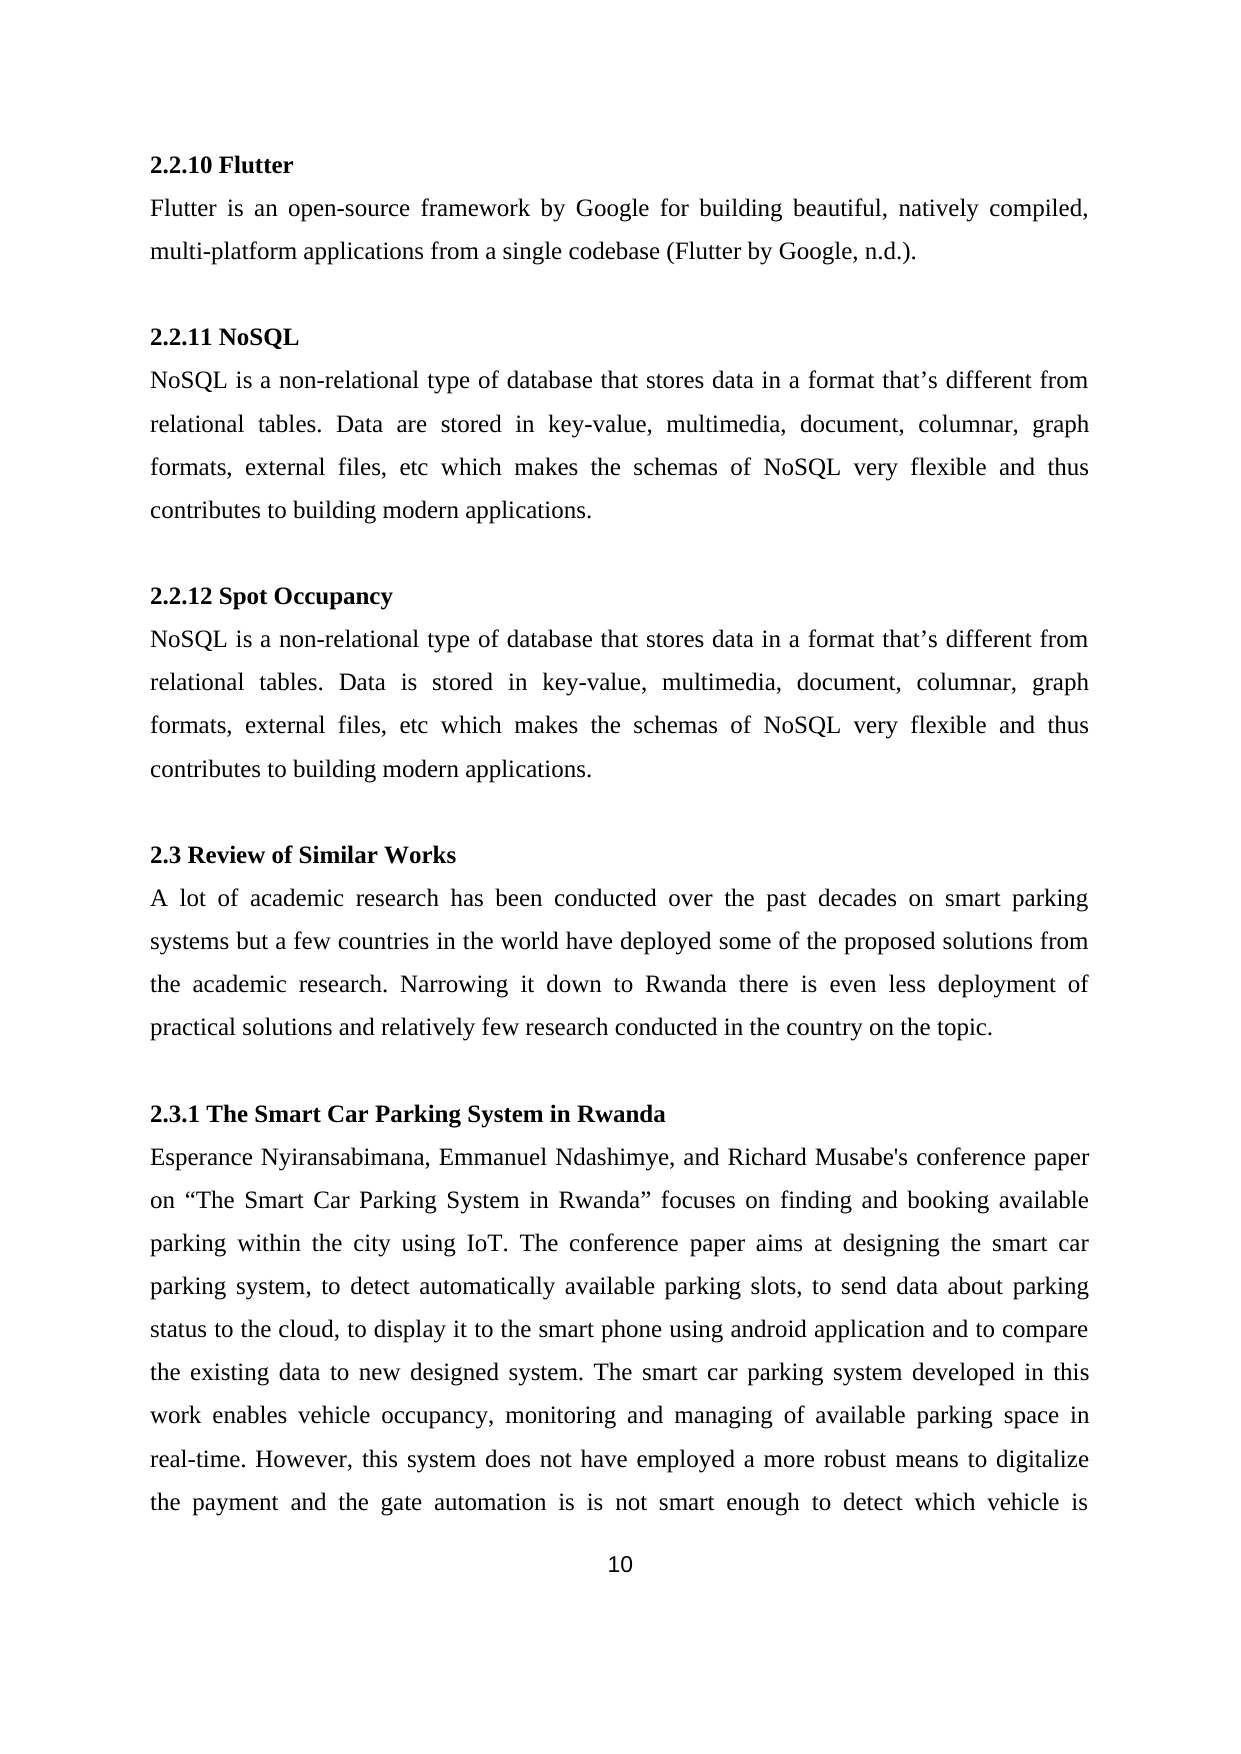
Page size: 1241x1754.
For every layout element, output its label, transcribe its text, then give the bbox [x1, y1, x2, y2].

subtitle 2.2.10 Flutter [150, 150, 1090, 179]
subtitle 2.3 Review of Similar Works [150, 840, 1090, 869]
text NoSQL is a non-relational type of database that stores data in a format that’s different from relational tables. Data is stored in key-value, multimedia, document, columnar, graph formats, external files, etc which makes the schemas of NoSQL very flexible and thus contributes to building modern applications. [150, 624, 1090, 782]
subtitle 2.3.1 The Smart Car Parking System in Rwanda [150, 1099, 1090, 1127]
subtitle 2.2.11 NoSQL [150, 322, 1090, 351]
text A lot of academic research has been conducted over the past decades on smart parking systems but a few countries in the world have deployed some of the proposed solutions from the academic research. Narrowing it down to Rwanda there is even less deployment of practical solutions and relatively few research conducted in the country on the topic. [150, 883, 1090, 1041]
text Flutter is an open-source framework by Google for building beautiful, natively compiled, multi-platform applications from a single codebase (Flutter by Google, n.d.). [150, 193, 1090, 265]
text NoSQL is a non-relational type of database that stores data in a format that’s different from relational tables. Data are stored in key-value, multimedia, document, columnar, graph formats, external files, etc which makes the schemas of NoSQL very flexible and thus contributes to building modern applications. [150, 366, 1090, 524]
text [150, 1142, 1090, 1516]
subtitle 2.2.12 Spot Occupancy [150, 581, 1090, 610]
